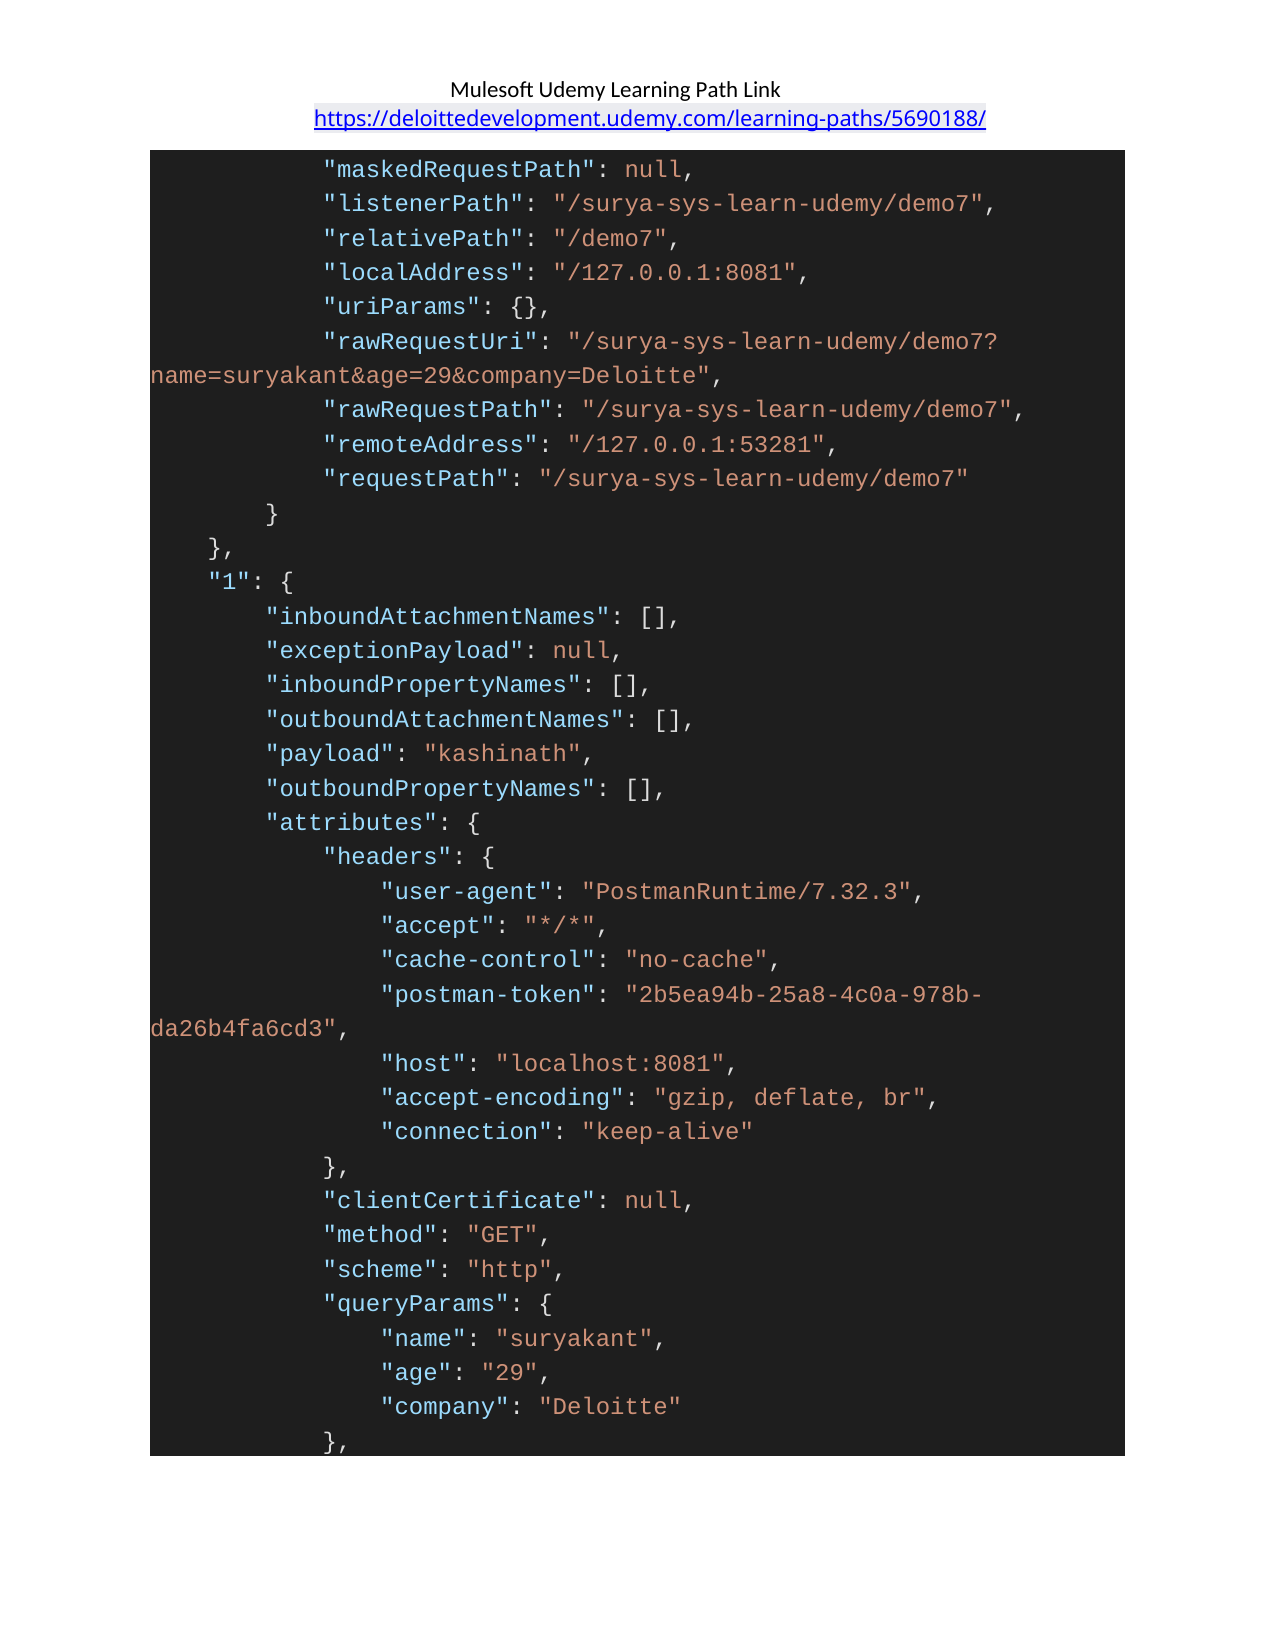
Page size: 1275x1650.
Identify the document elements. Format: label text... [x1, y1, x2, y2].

text "company": "Deloitte" [150, 1387, 1125, 1422]
text "maskedRequestPath": null, [150, 150, 1125, 184]
text }, [150, 1422, 1125, 1456]
text "scheme": "http", [150, 1250, 1125, 1284]
text "listenerPath": "/surya-sys-learn-udemy/demo7", [150, 184, 1125, 219]
text "attributes": { [150, 803, 1125, 837]
text "name": "suryakant", [150, 1319, 1125, 1353]
text "accept-encoding": "gzip, deflate, br", [150, 1078, 1125, 1112]
text "user-agent": "PostmanRuntime/7.32.3", [150, 872, 1125, 906]
text "queryParams": { [150, 1284, 1125, 1319]
text "requestPath": "/surya-sys-learn-udemy/demo7" [150, 459, 1125, 494]
text "outboundAttachmentNames": [], [150, 700, 1125, 734]
text } [150, 494, 1125, 528]
text "inboundAttachmentNames": [], [150, 597, 1125, 631]
text "connection": "keep-alive" [150, 1112, 1125, 1147]
text "clientCertificate": null, [150, 1181, 1125, 1216]
text "1": { [150, 562, 1125, 597]
text "rawRequestUri": "/surya-sys-learn-udemy/demo7?name=suryakant&age=29&company=Deloitte", [150, 322, 1125, 391]
text "postman-token": "2b5ea94b-25a8-4c0a-978b-da26b4fa6cd3", [150, 975, 1125, 1044]
text "relativePath": "/demo7", [150, 219, 1125, 253]
text "payload": "kashinath", [150, 734, 1125, 769]
text "outboundPropertyNames": [], [150, 769, 1125, 803]
text "host": "localhost:8081", [150, 1044, 1125, 1078]
text "headers": { [150, 837, 1125, 872]
text "accept": "*/*", [150, 906, 1125, 941]
text "rawRequestPath": "/surya-sys-learn-udemy/demo7", [150, 391, 1125, 425]
text }, [150, 1147, 1125, 1181]
text "exceptionPayload": null, [150, 631, 1125, 666]
text }, [150, 528, 1125, 562]
text "localAddress": "/127.0.0.1:8081", [150, 253, 1125, 287]
text "cache-control": "no-cache", [150, 941, 1125, 975]
text "remoteAddress": "/127.0.0.1:53281", [150, 425, 1125, 459]
text "inboundPropertyNames": [], [150, 666, 1125, 700]
text "method": "GET", [150, 1216, 1125, 1250]
text "age": "29", [150, 1353, 1125, 1387]
text "uriParams": {}, [150, 287, 1125, 322]
